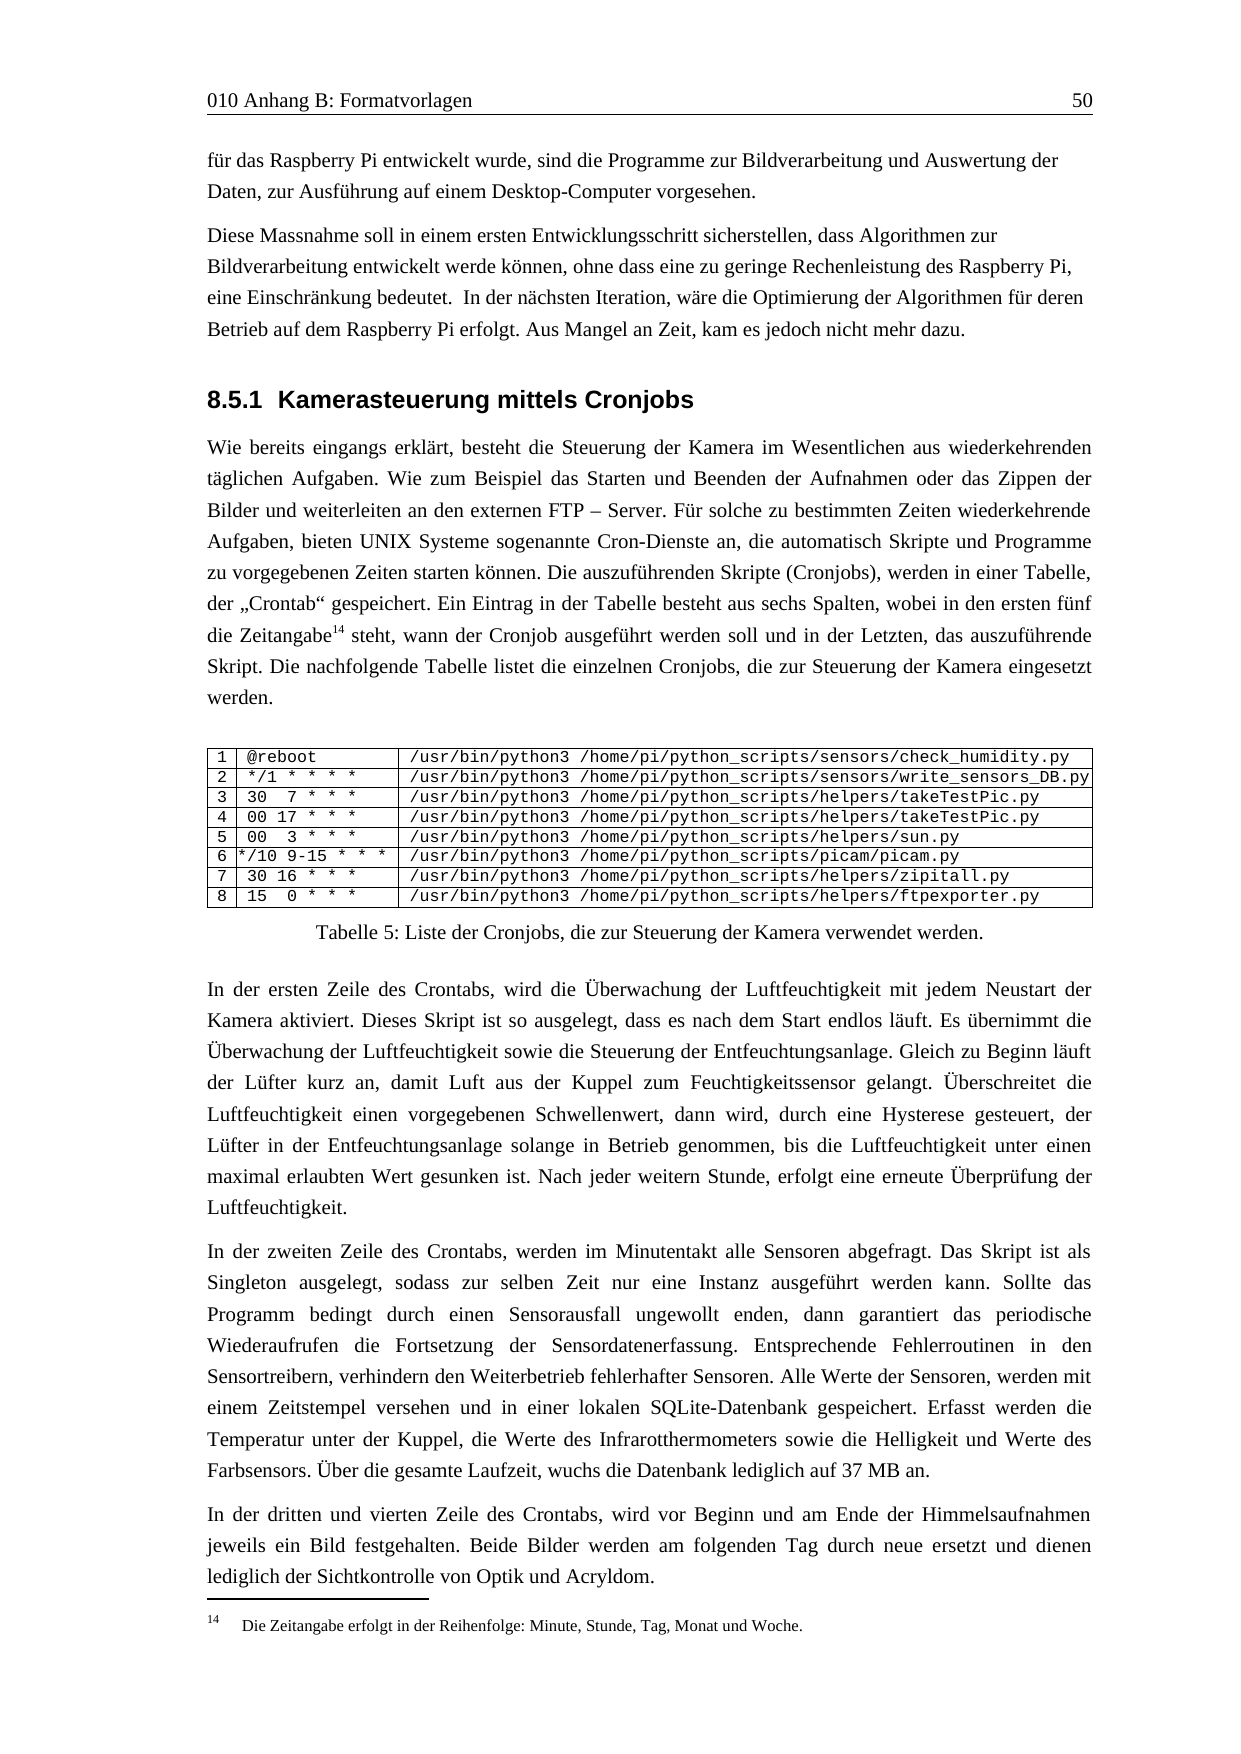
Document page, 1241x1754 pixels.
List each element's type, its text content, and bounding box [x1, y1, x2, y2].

table_cell */1 * * * * [237, 769, 398, 787]
table_cell 6 [208, 848, 236, 867]
table_cell 5 [208, 828, 236, 847]
table_cell 15 0 * * * [237, 888, 398, 907]
table_cell */10 9-15 * * * [237, 848, 398, 867]
text In der ersten Zeile des Crontabs, wird die Überwachung der Luftfeuchtigkeit mit jedem Neustart der Kamera aktiviert. Dieses Skript ist so ausgelegt, dass es nach dem Start endlos läuft. Es übernimmt die Überwachung der Luftfeuchtigkeit sowie die Steuerung der Entfeuchtungsanlage. Gleich zu Beginn läuft der Lüfter kurz an, damit Luft aus der Kuppel zum Feuchtigkeitssensor gelangt. Überschreitet die Luftfeuchtigkeit einen vorgegebenen Schwellenwert, dann wird, durch eine Hysterese gesteuert, der Lüfter in der Entfeuchtungsanlage solange in Betrieb genommen, bis die Luftfeuchtigkeit unter einen maximal erlaubten Wert gesunken ist. Nach jeder weitern Stunde, erfolgt eine erneute Überprüfung der Luftfeuchtigkeit. [207, 976, 1093, 1219]
table_cell 7 [208, 868, 236, 887]
table_cell 8 [208, 888, 236, 907]
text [207, 148, 1093, 203]
text Diese Massnahme soll in einem ersten Entwicklungsschritt sicherstellen, dass Algorithmen zur Bildverarbeitung entwickelt werde können, ohne dass eine zu geringe Rechenleistung des Raspberry Pi, eine Einschränkung bedeutet. In der nächsten Iteration, wäre die Optimierung der Algorithmen für deren Betrieb auf dem Raspberry Pi erfolgt. Aus Mangel an Zeit, kam es jedoch nicht mehr dazu. [207, 223, 1093, 341]
table_cell /usr/bin/python3 /home/pi/python_scripts/helpers/takeTestPic.py [399, 808, 1092, 827]
table_header @reboot [237, 749, 398, 767]
table_header /usr/bin/python3 /home/pi/python_scripts/sensors/check_humidity.py [399, 749, 1092, 767]
table_cell 00 17 * * * [237, 808, 398, 827]
table_cell /usr/bin/python3 /home/pi/python_scripts/helpers/zipitall.py [399, 868, 1092, 887]
table_header 1 [208, 749, 236, 767]
text In der dritten und vierten Zeile des Crontabs, wird vor Beginn und am Ende der Himmelsaufnahmen jeweils ein Bild festgehalten. Beide Bilder werden am folgenden Tag durch neue ersetzt und dienen lediglich der Sichtkontrolle von Optik und Acryldom. [207, 1501, 1093, 1588]
table_cell /usr/bin/python3 /home/pi/python_scripts/helpers/takeTestPic.py [399, 788, 1092, 807]
table_cell 4 [208, 808, 236, 827]
table_cell 30 7 * * * [237, 788, 398, 807]
table_cell 2 [208, 769, 236, 787]
text Wie bereits eingangs erklärt, besteht die Steuerung der Kamera im Wesentlichen aus wiederkehrenden täglichen Aufgaben. Wie zum Beispiel das Starten und Beenden der Aufnahmen oder das Zippen der Bilder und weiterleiten an den externen FTP – Server. Für solche zu bestimmten Zeiten wiederkehrende Aufgaben, bieten UNIX Systeme sogenannte Cron-Dienste an, die automatisch Skripte und Programme zu vorgegebenen Zeiten starten können. Die auszuführenden Skripte (Cronjobs), werden in einer Tabelle, der „Crontab“ gespeichert. Ein Eintrag in der Tabelle besteht aus sechs Spalten, wobei in den ersten fünf die Zeitangabe steht, wann der Cronjob ausgeführt werden soll und in der Letzten, das auszuführende Skript. Die nachfolgende Tabelle listet die einzelnen Cronjobs, die zur Steuerung der Kamera eingesetzt werden. [207, 435, 1093, 740]
text In der zweiten Zeile des Crontabs, werden im Minutentakt alle Sensoren abgefragt. Das Skript ist als Singleton ausgelegt, sodass zur selben Zeit nur eine Instanz ausgeführt werden kann. Sollte das Programm bedingt durch einen Sensorausfall ungewollt enden, dann garantiert das periodische Wiederaufrufen die Fortsetzung der Sensordatenerfassung. Entsprechende Fehlerroutinen in den Sensortreibern, verhindern den Weiterbetrieb fehlerhafter Sensoren. Alle Werte der Sensoren, werden mit einem Zeitstempel versehen und in einer lokalen SQLite-Datenbank gespeichert. Erfasst werden die Temperatur unter der Kuppel, die Werte des Infrarotthermometers sowie die Helligkeit und Werte des Farbsensors. Über die gesamte Laufzeit, wuchs die Datenbank lediglich auf 37 MB an. [207, 1239, 1093, 1482]
table_cell 00 3 * * * [237, 828, 398, 847]
text Tabelle 5: Liste der Cronjobs, die zur Steuerung der Kamera verwendet werden. [207, 920, 1093, 944]
table_cell /usr/bin/python3 /home/pi/python_scripts/helpers/sun.py [399, 828, 1092, 847]
table_cell 3 [208, 788, 236, 807]
table_cell /usr/bin/python3 /home/pi/python_scripts/sensors/write_sensors_DB.py [399, 769, 1092, 787]
table_cell /usr/bin/python3 /home/pi/python_scripts/picam/picam.py [399, 848, 1092, 867]
subtitle Kamerasteuerung mittels Cronjobs [207, 385, 1093, 414]
table_cell /usr/bin/python3 /home/pi/python_scripts/helpers/ftpexporter.py [399, 888, 1092, 907]
table_cell 30 16 * * * [237, 868, 398, 887]
